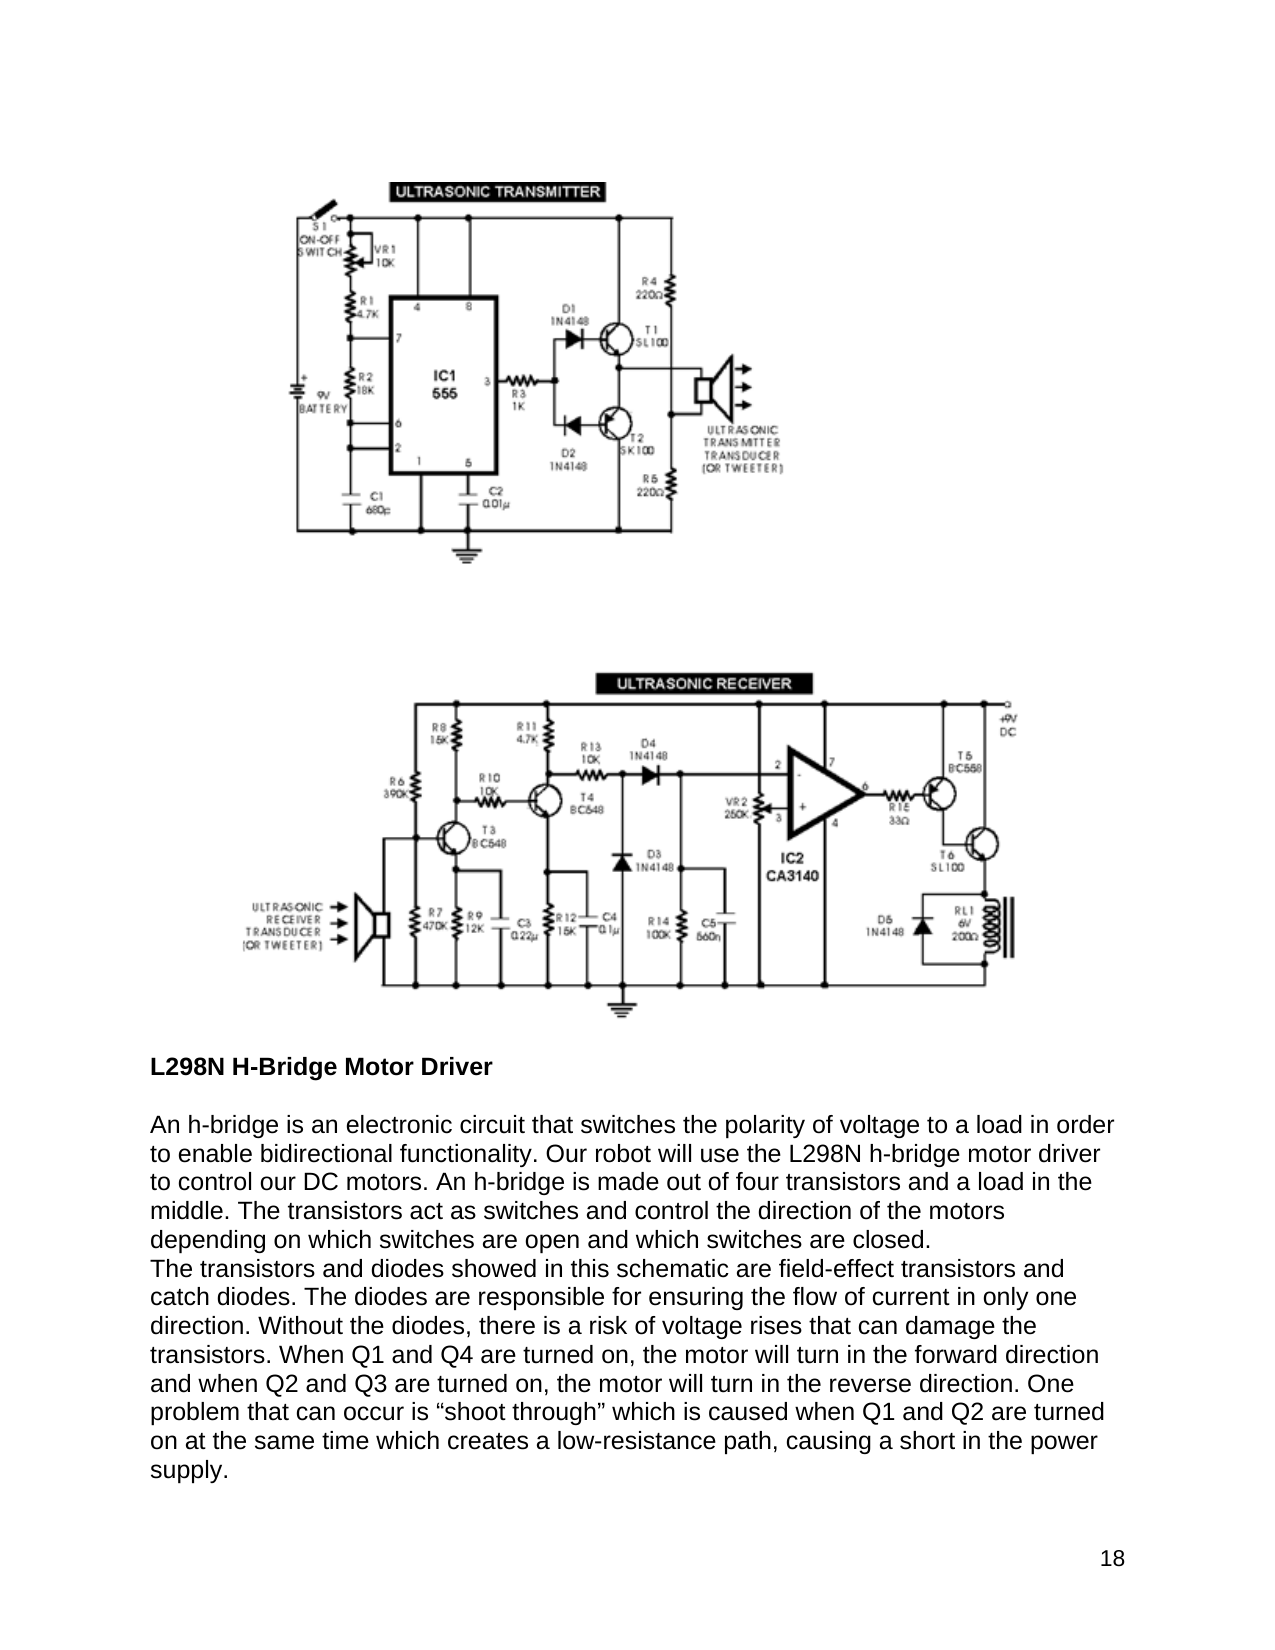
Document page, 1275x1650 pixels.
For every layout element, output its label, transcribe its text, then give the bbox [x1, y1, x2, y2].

text An h-bridge is an electronic circuit that switches the polarity of voltage to a load in order to enable bidirectional functionality. Our robot will use the L298N h-bridge motor driver to control our DC motors. An h-bridge is made out of four transistors and a load in the middle. The transistors act as switches and control the direction of the motors depending on which switches are open and which switches are closed. [150, 1110, 1125, 1253]
picture [242, 182, 1032, 1030]
text The transistors and diodes showed in this schematic are field-effect transistors and catch diodes. The diodes are responsible for ensuring the flow of current in only one direction. Without the diodes, there is a risk of voltage rises that can damage the transistors. When Q1 and Q4 are turned on, the motor will turn in the forward direction and when Q2 and Q3 are turned on, the motor will turn in the reverse direction. One problem that can occur is “shoot through” which is caused when Q1 and Q2 are turned on at the same time which creates a low-resistance path, causing a short in the power supply. [150, 1253, 1125, 1483]
